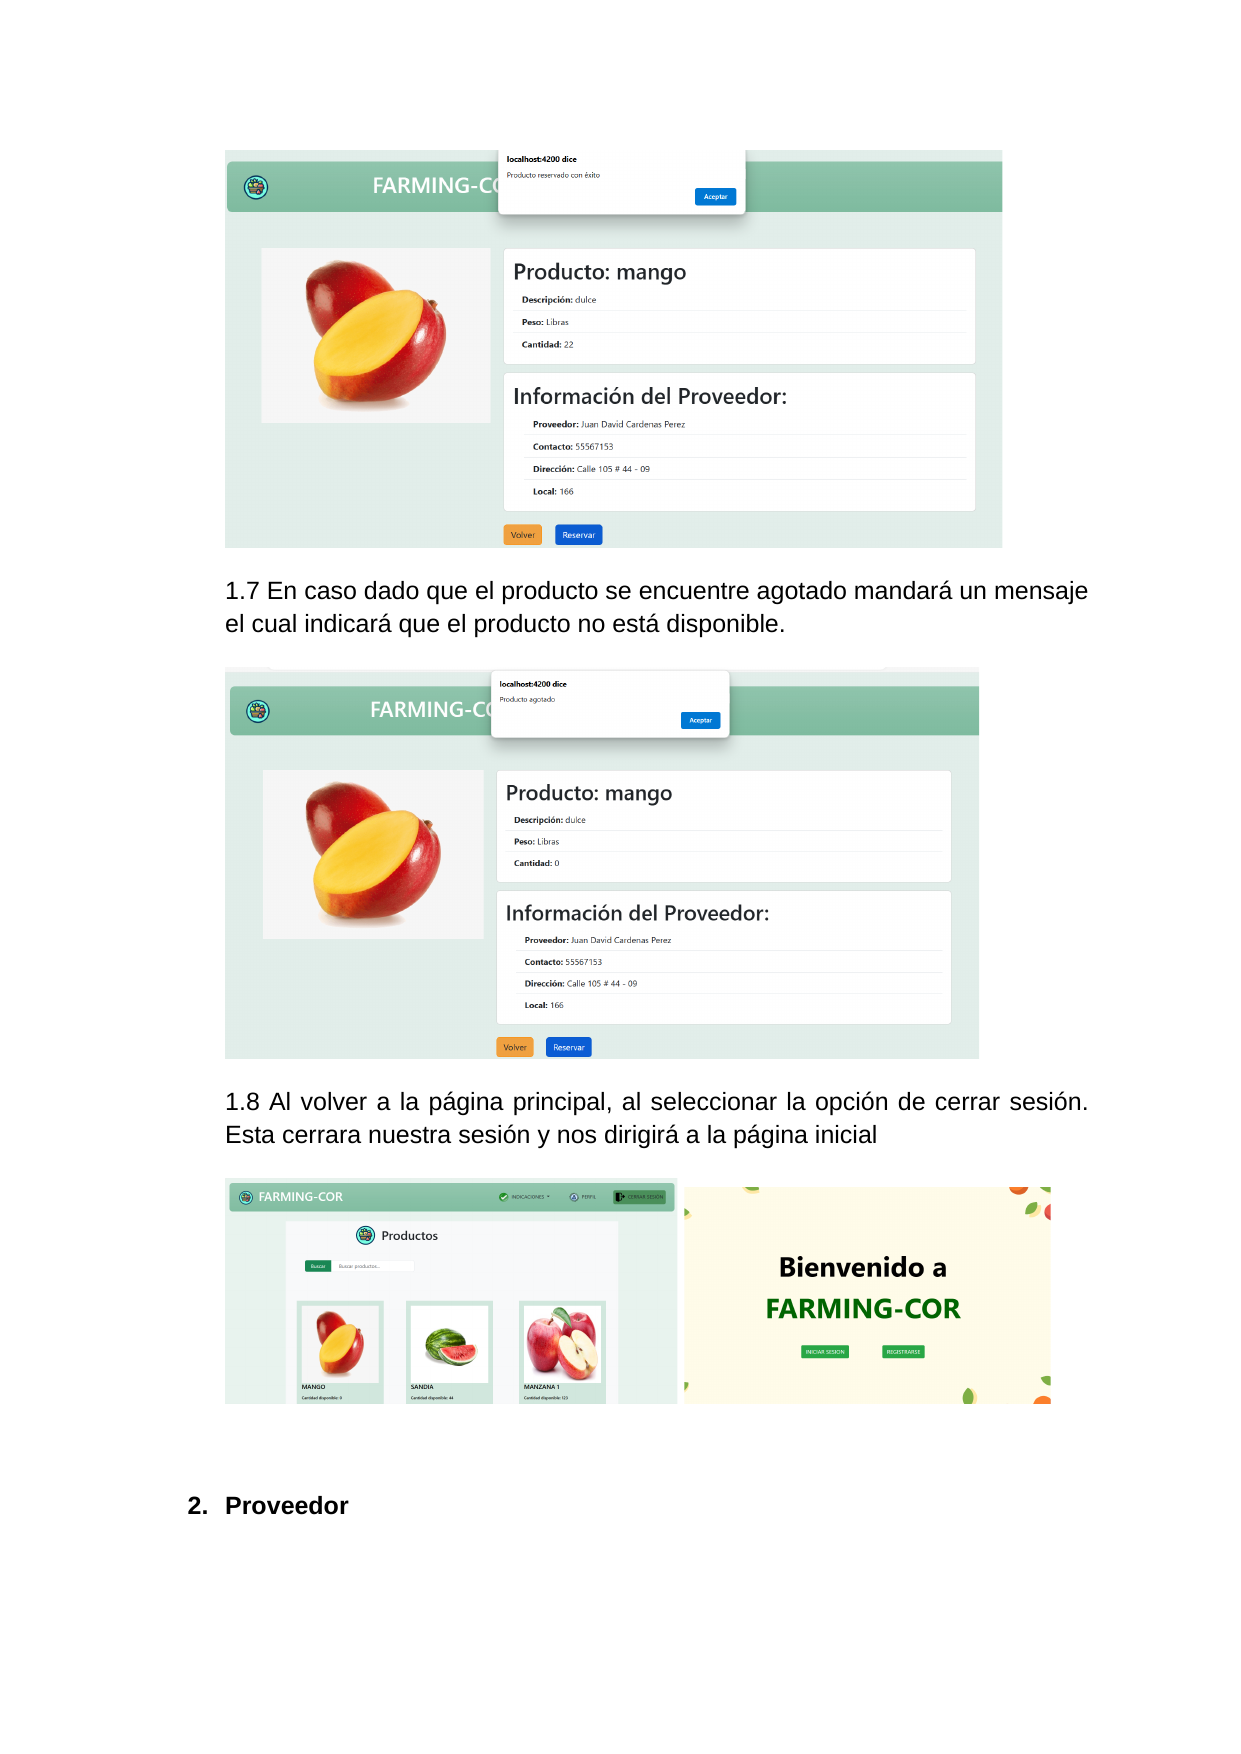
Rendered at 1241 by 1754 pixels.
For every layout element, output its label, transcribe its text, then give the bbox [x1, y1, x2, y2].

picture [225, 667, 980, 1059]
picture [225, 150, 1003, 548]
list Proveedor [187, 1491, 1090, 1520]
picture [684, 1187, 1051, 1404]
picture [225, 1178, 678, 1404]
text 1.8 Al volver a la página principal, al seleccionar la opción de cerrar sesión. Esta cerrara nuestra sesión y nos dirigirá a la página inicial [225, 1087, 1090, 1149]
text 1.7 En caso dado que el producto se encuentre agotado mandará un mensaje el cual indicará que el producto no está disponible. [225, 576, 1090, 638]
